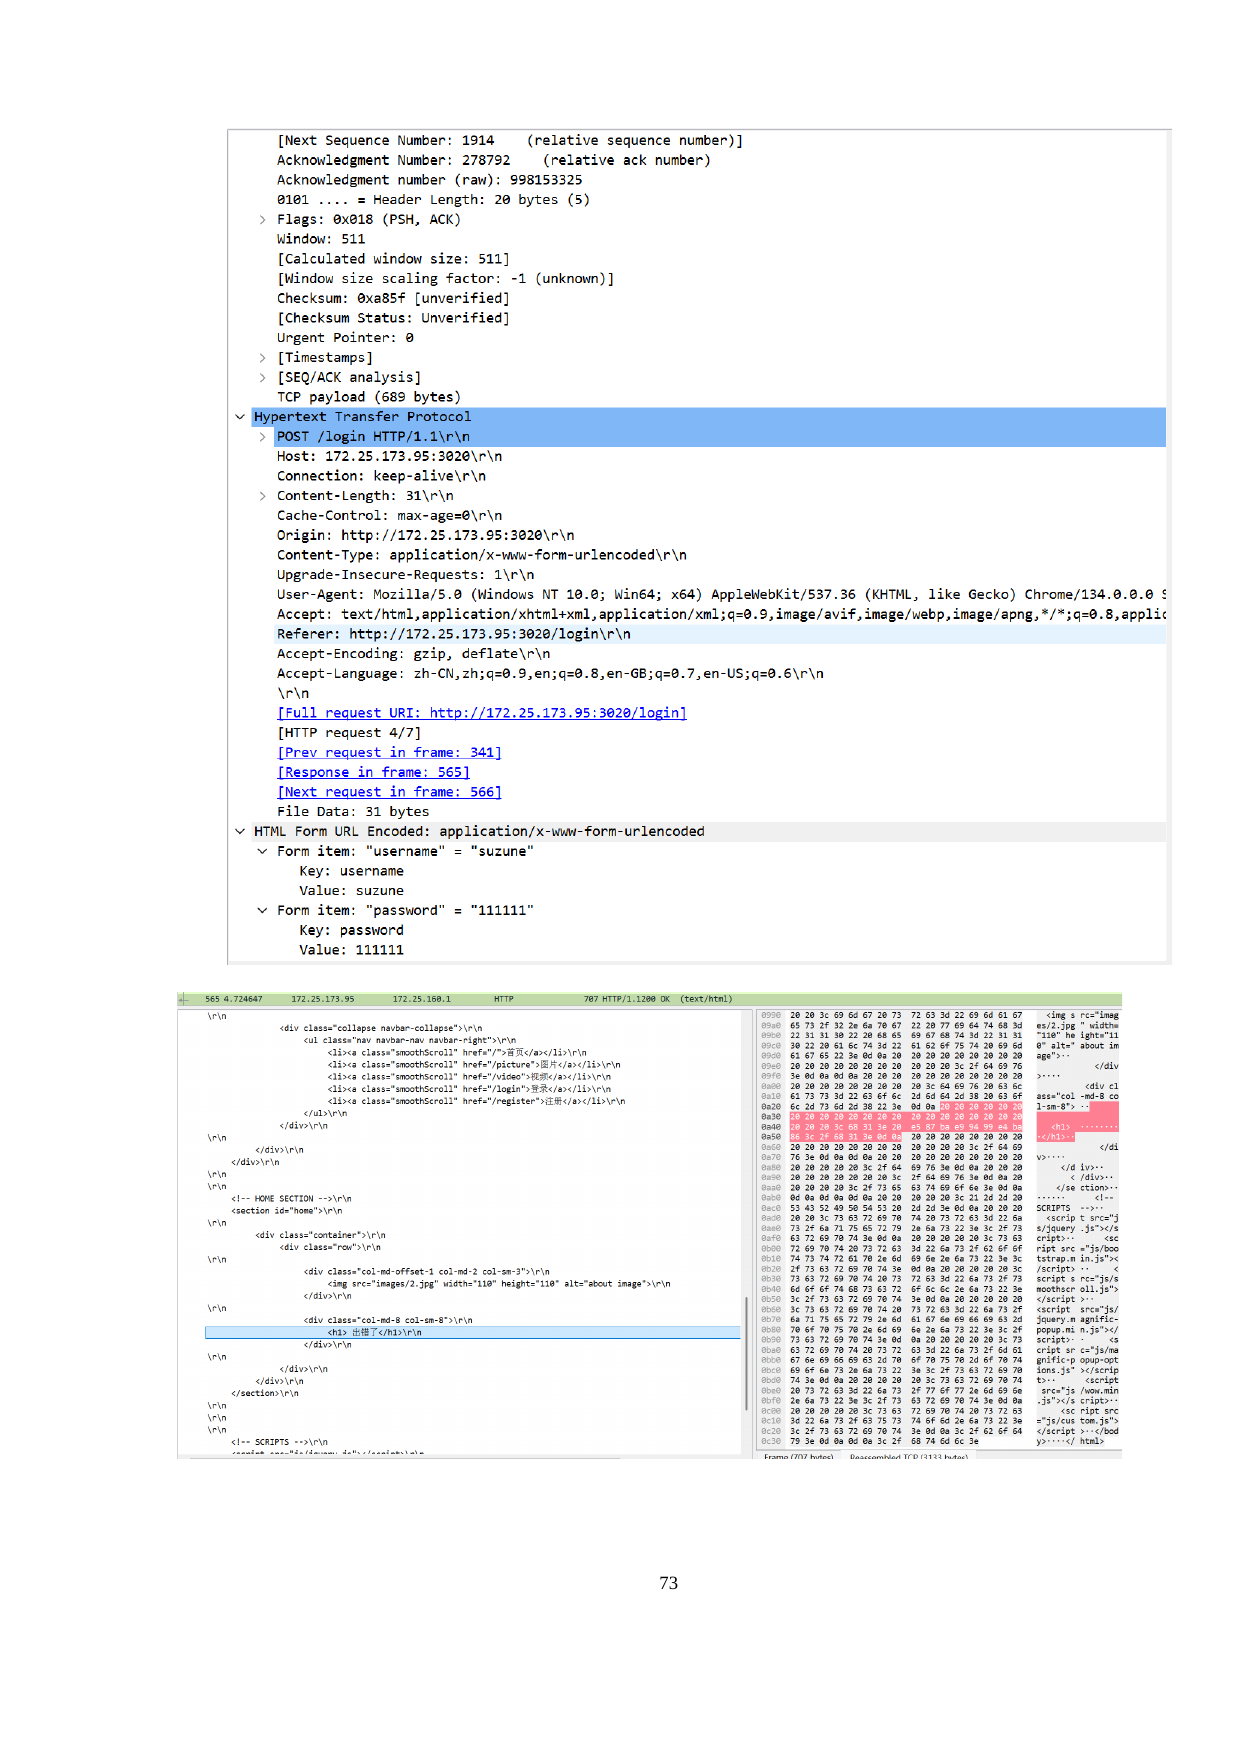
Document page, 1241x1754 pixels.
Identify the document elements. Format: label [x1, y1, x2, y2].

picture [177, 992, 1123, 1459]
picture [227, 128, 1173, 965]
